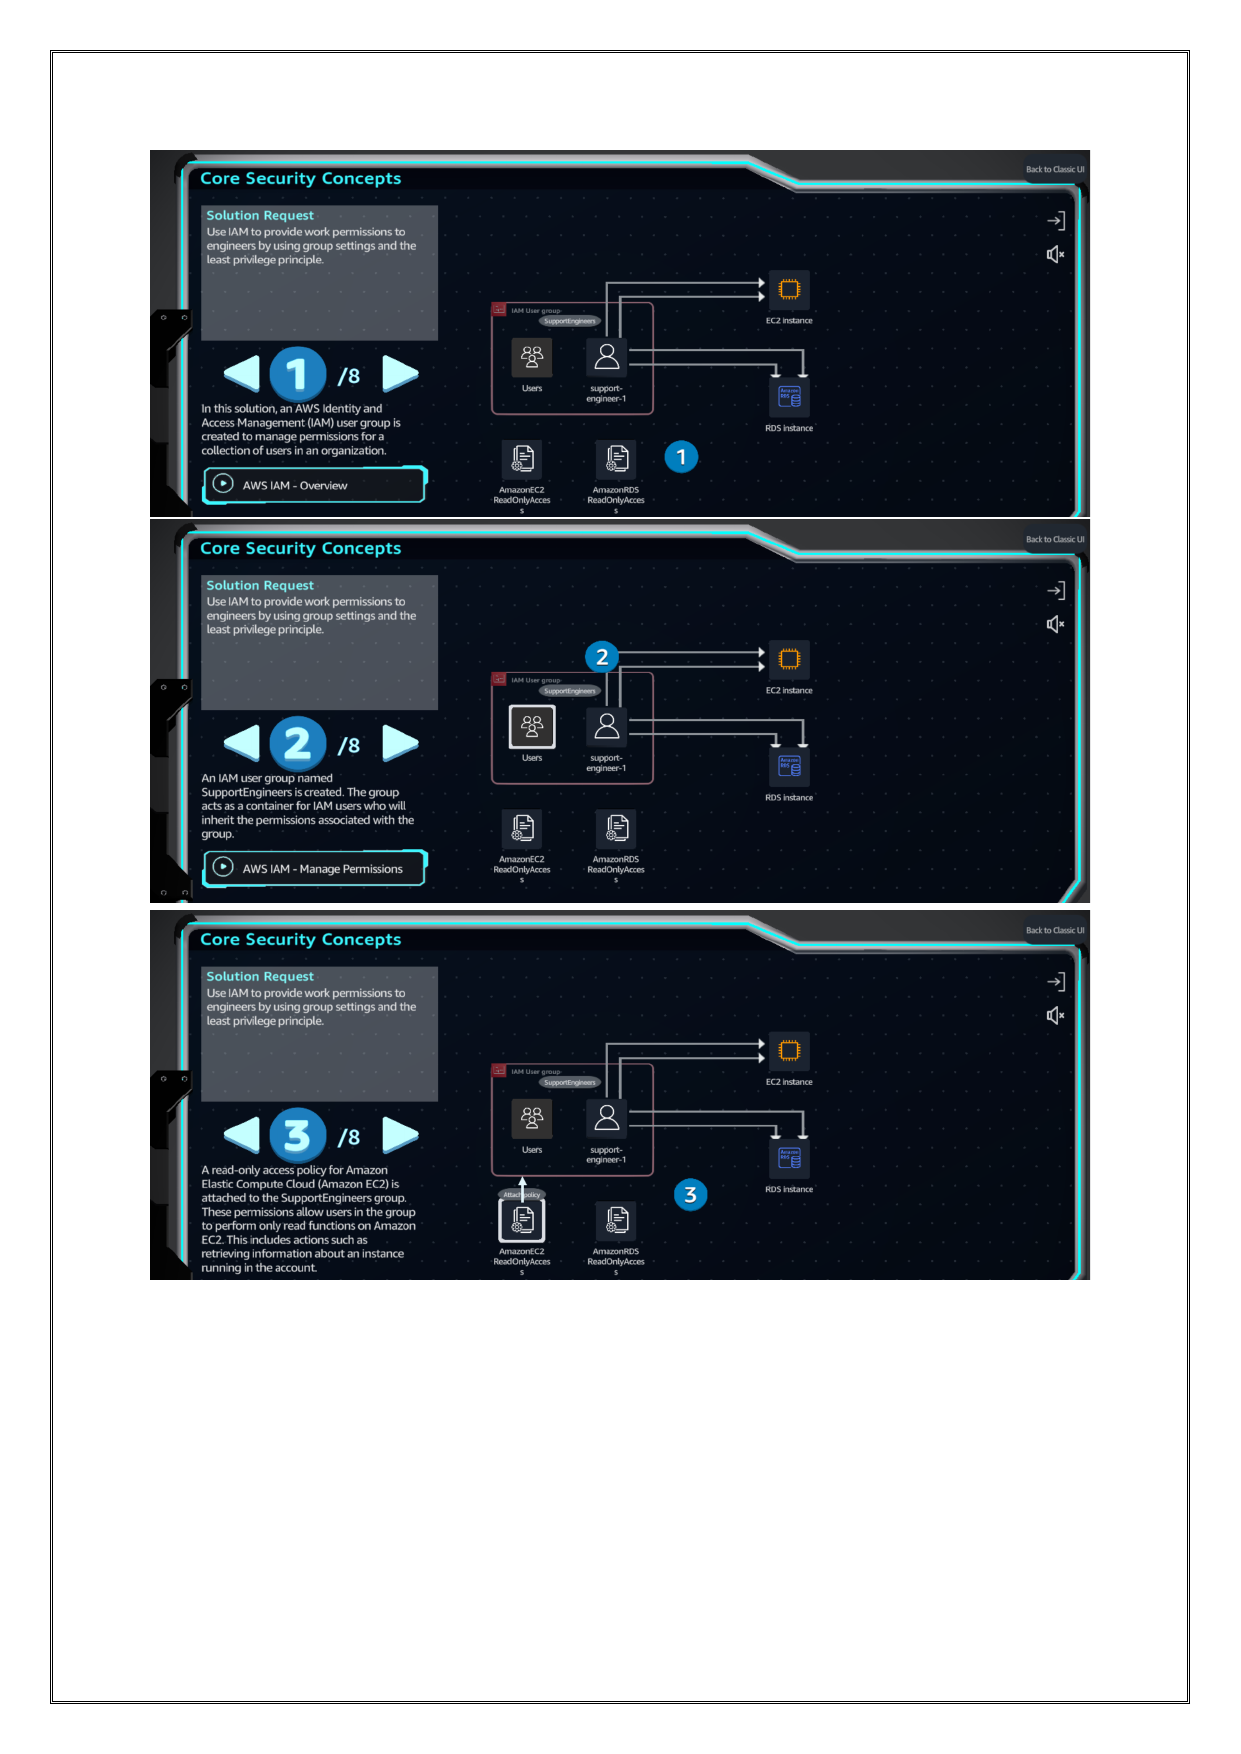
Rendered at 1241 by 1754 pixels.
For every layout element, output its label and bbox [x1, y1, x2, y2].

picture [150, 910, 1091, 1280]
picture [150, 519, 1091, 903]
picture [150, 150, 1091, 517]
